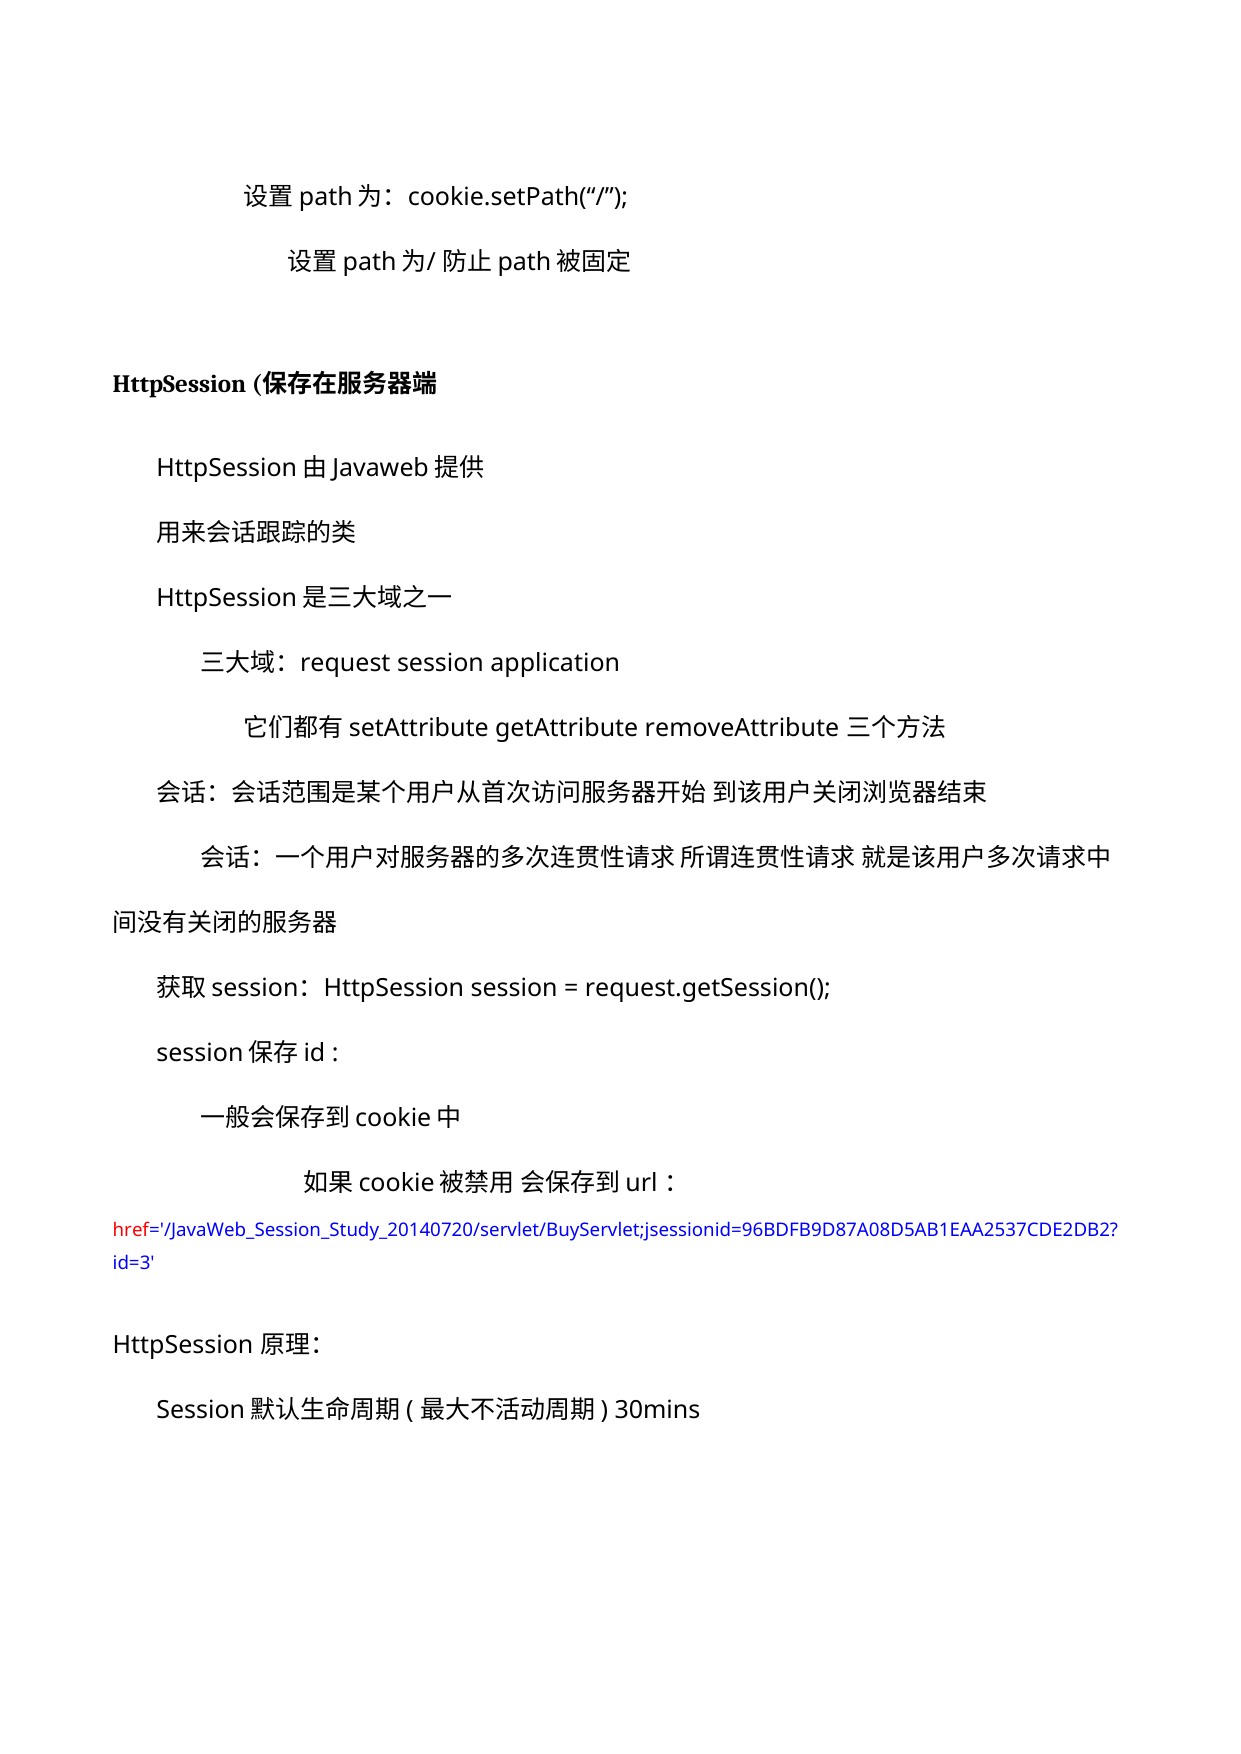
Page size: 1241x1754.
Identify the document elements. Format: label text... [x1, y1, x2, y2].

text Session默认生命周期 ( 最大不活动周期 ) 30mins [112, 1376, 1128, 1441]
text 一般会保存到cookie中 [112, 1083, 1128, 1148]
text 如果cookie被禁用 会保存到url ：href='/JavaWeb_Session_Study_20140720/servlet/BuyServlet;jsessionid=96BDFB9D87A08D5AB1EAA2537CDE2DB2?id=3' [112, 1148, 1128, 1278]
text HttpSession是三大域之一 [112, 563, 1128, 628]
text 设置path为：cookie.setPath(“/”); [112, 162, 1128, 227]
text 它们都有setAttribute getAttribute removeAttribute 三个方法 [112, 693, 1128, 758]
text session保存id : [112, 1018, 1128, 1083]
text 获取session：HttpSession session = request.getSession(); [112, 953, 1128, 1018]
text 会话：一个用户对服务器的多次连贯性请求 所谓连贯性请求 就是该用户多次请求中间没有关闭的服务器 [112, 823, 1128, 953]
text HttpSession由Javaweb提供 [112, 433, 1128, 498]
subtitle HttpSession (保存在服务器端 [112, 349, 1128, 414]
text 三大域：request session application [112, 628, 1128, 693]
text HttpSession 原理： [112, 1311, 1128, 1376]
text 会话：会话范围是某个用户从首次访问服务器开始 到该用户关闭浏览器结束 [112, 758, 1128, 823]
text 设置path为/ 防止path被固定 [112, 227, 1128, 292]
text 用来会话跟踪的类 [112, 498, 1128, 563]
